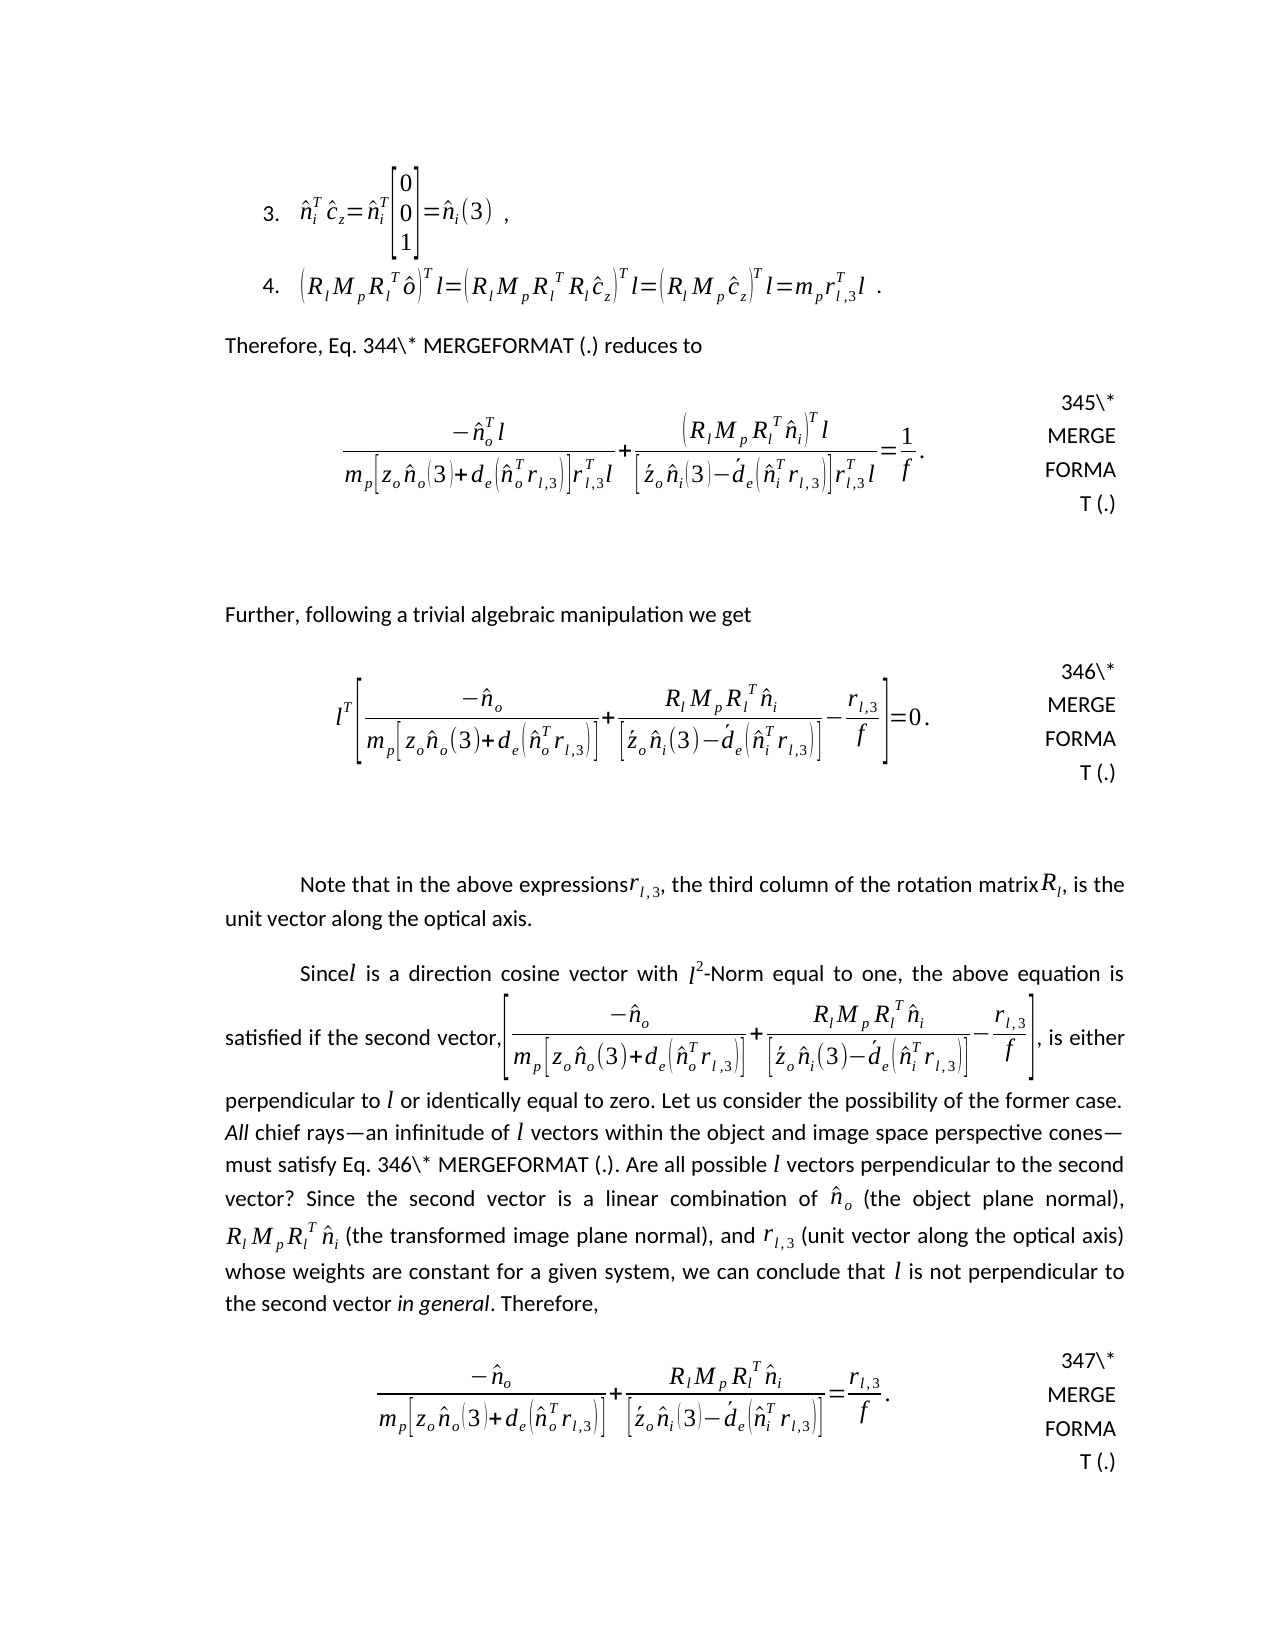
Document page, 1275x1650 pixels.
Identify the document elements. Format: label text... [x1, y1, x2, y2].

table_header [1042, 653, 1116, 816]
text Further, following a trivial algebraic manipulation we get [225, 600, 1125, 628]
table_header [225, 384, 1042, 547]
list . [262, 265, 1125, 306]
text Therefore, Eq. (3.44) reduces to [225, 331, 1125, 359]
text Note that in the above expressions, the third column of the rotation matrix, is the unit vector along the optical axis. [225, 869, 1125, 932]
table_header [1042, 1343, 1116, 1479]
table_header [225, 653, 1042, 816]
list , [262, 165, 1125, 261]
table_header [225, 1343, 1042, 1479]
table_header [1042, 384, 1116, 547]
text Since is a direction cosine vector with -Norm equal to one, the above equation is satisfied if the second vector,, is either perpendicular to or identically equal to zero. Let us consider the possibility of the former case. All chief rays—an infinitude of vectors within the object and image space perspective cones—must satisfy Eq. (3.46). Are all possible vectors perpendicular to the second vector? Since the second vector is a linear combination of (the object plane normal), (the transformed image plane normal), and (unit vector along the optical axis) whose weights are constant for a given system, we can conclude that is not perpendicular to the second vector in general. Therefore, [225, 957, 1125, 1317]
